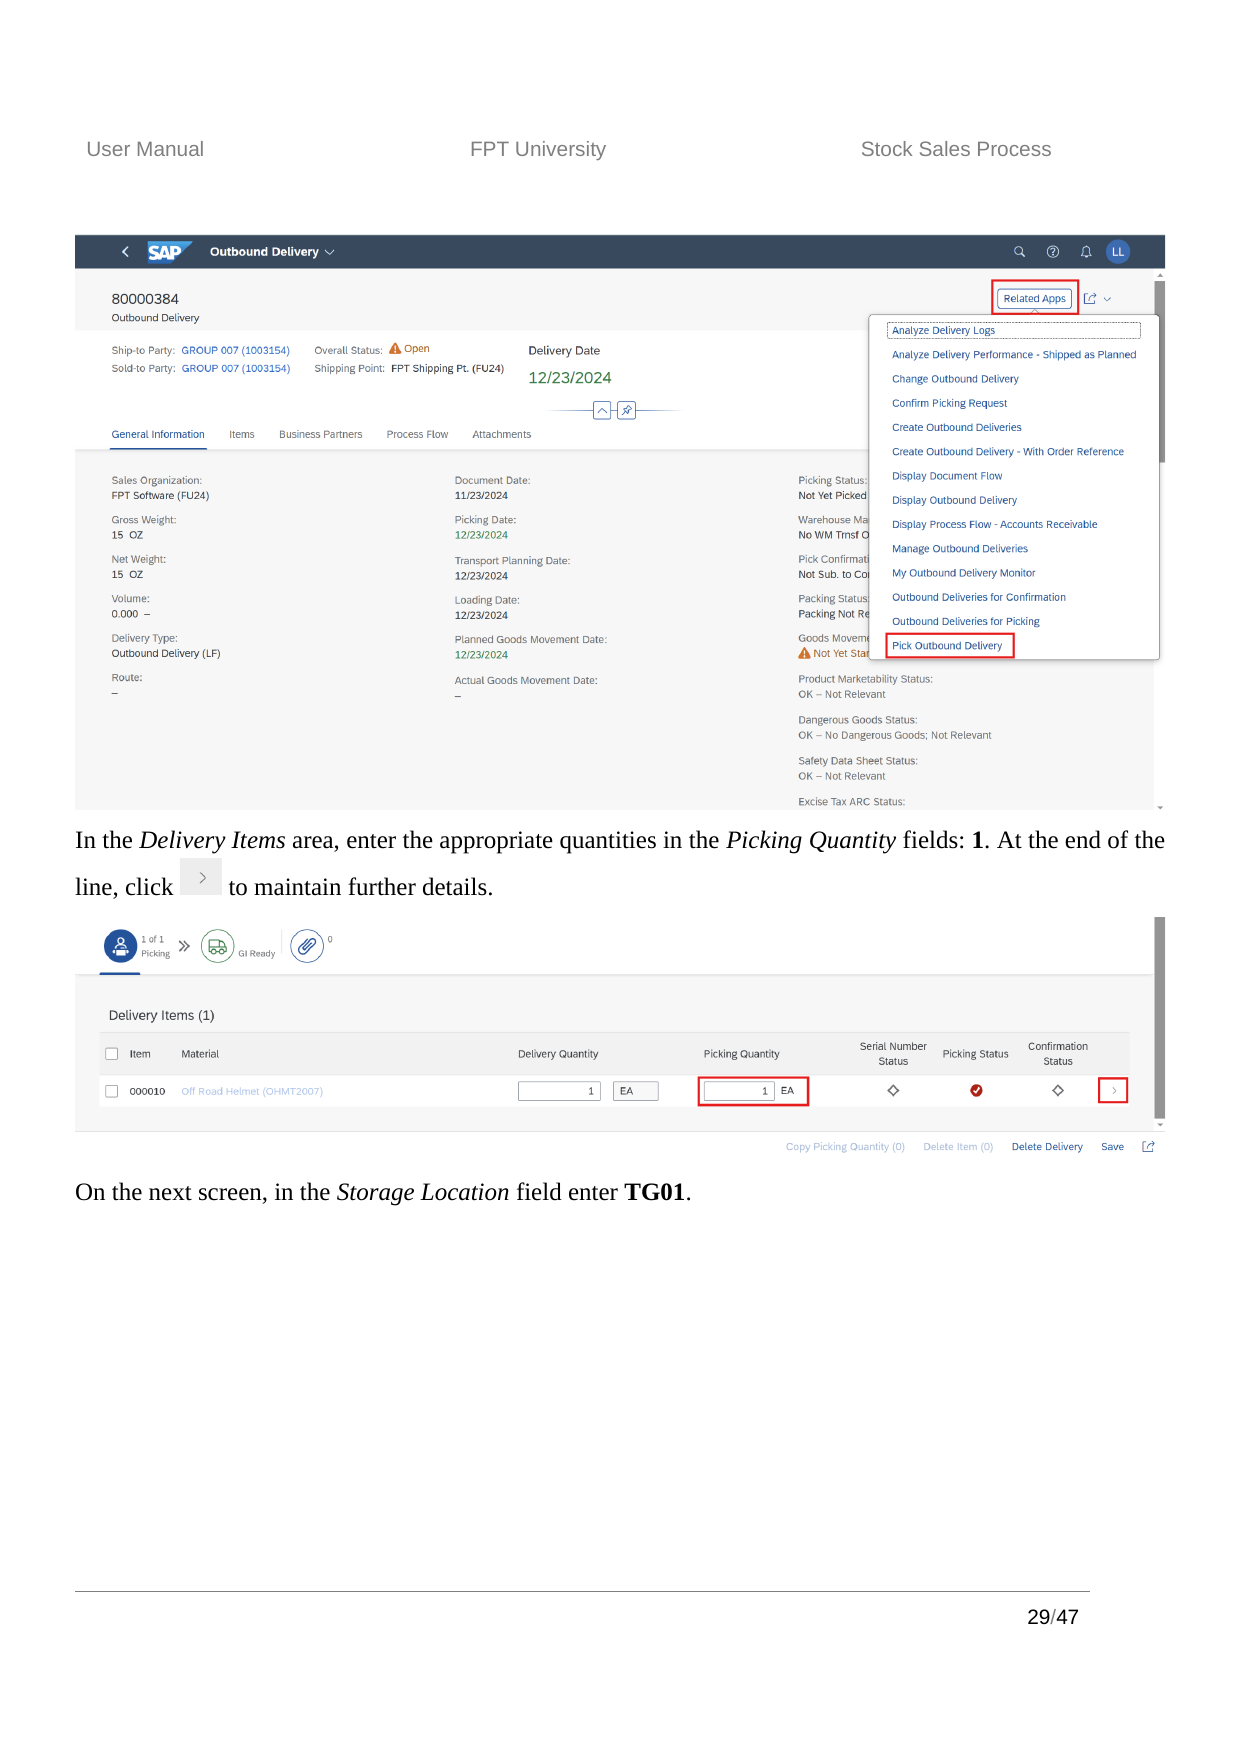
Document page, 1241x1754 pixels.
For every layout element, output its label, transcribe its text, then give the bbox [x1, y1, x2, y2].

picture [179, 858, 222, 895]
text In the Delivery Items area, enter the appropriate quantities in the Picking Quantity fields: 1. At the end of the line, click to maintain further details. [75, 825, 1165, 900]
text On the next screen, in the Storage Location field enter TG01. [75, 1177, 1165, 1206]
picture [75, 234, 1166, 810]
picture [75, 917, 1166, 1161]
